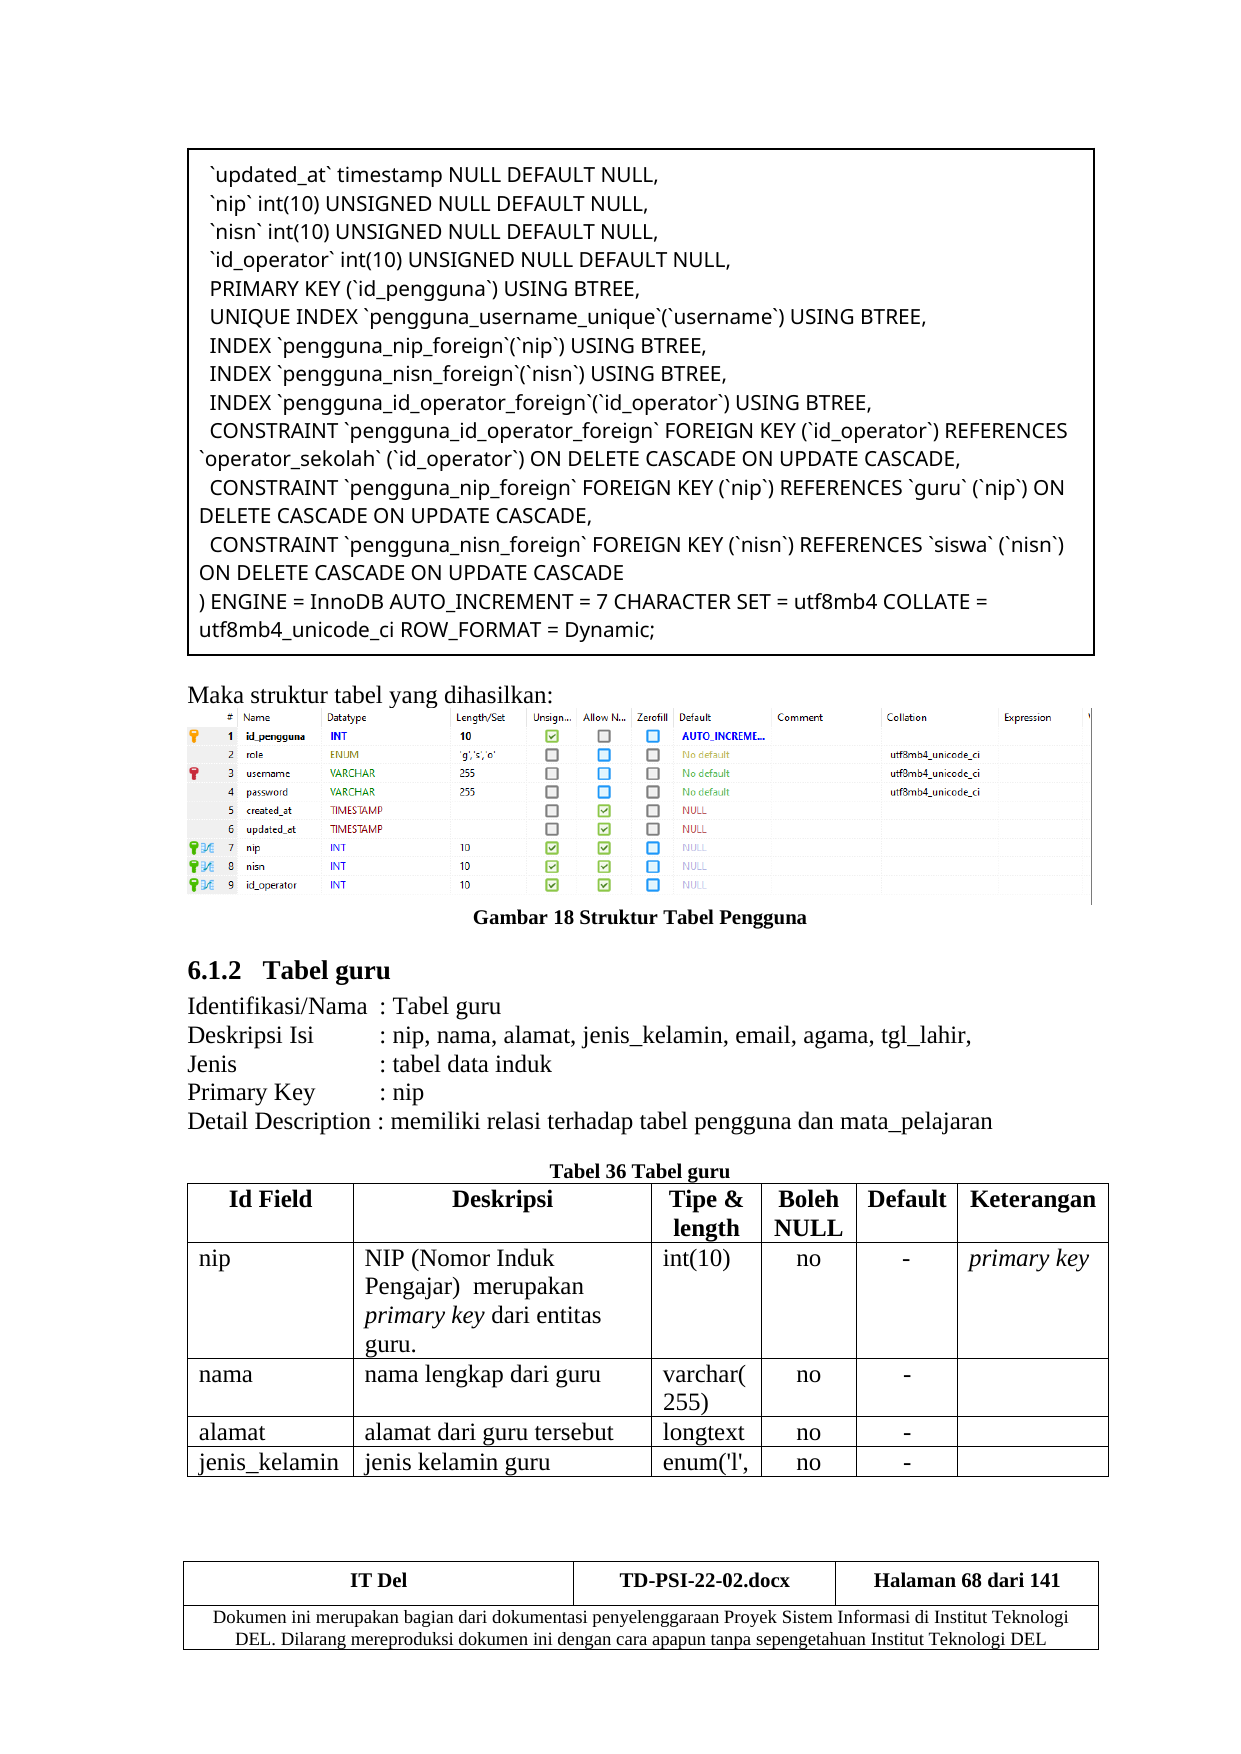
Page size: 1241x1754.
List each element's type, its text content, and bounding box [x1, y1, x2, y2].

table_header Keterangan [958, 1184, 1108, 1242]
table_cell jenis kelamin guru [354, 1447, 651, 1476]
table_cell [958, 1447, 1108, 1476]
table_cell primary key [958, 1243, 1108, 1358]
table_cell NIP (Nomor Induk Pengajar) merupakan primary key dari entitas guru. [354, 1243, 651, 1358]
text Detail Description : memiliki relasi terhadap tabel pengguna dan mata_pelajaran [187, 1106, 1092, 1135]
table_header Deskripsi [354, 1184, 651, 1242]
picture [187, 708, 1093, 905]
table_cell varchar(255) [652, 1359, 761, 1416]
text Primary Key : nip [187, 1077, 1092, 1106]
text Identifikasi/Nama : Tabel guru [187, 991, 1092, 1020]
table_cell - [857, 1447, 957, 1476]
table_cell nama [188, 1359, 353, 1416]
text Maka struktur tabel yang dihasilkan: [187, 680, 1092, 708]
table_cell [958, 1417, 1108, 1446]
table_cell alamat [188, 1417, 353, 1446]
table_cell int(10) [652, 1243, 761, 1358]
text Deskripsi Isi : nip, nama, alamat, jenis_kelamin, email, agama, tgl_lahir, [187, 1020, 1092, 1049]
table_cell - [857, 1243, 957, 1358]
table_cell jenis_kelamin [188, 1447, 353, 1476]
text Tabel 36 Tabel guru [187, 1159, 1092, 1183]
table_cell no [762, 1359, 856, 1416]
table_cell alamat dari guru tersebut [354, 1417, 651, 1446]
table_cell no [762, 1417, 856, 1446]
table_header Id Field [188, 1184, 353, 1242]
table_cell longtext [652, 1417, 761, 1446]
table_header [189, 150, 1093, 654]
table_cell [958, 1359, 1108, 1416]
table_cell nip [188, 1243, 353, 1358]
table_header Boleh NULL [762, 1184, 856, 1242]
text Jenis : tabel data induk [187, 1049, 1092, 1077]
text Gambar 18 Struktur Tabel Pengguna [187, 905, 1092, 929]
table_cell no [762, 1243, 856, 1358]
table_header Tipe & length [652, 1184, 761, 1242]
subtitle Tabel guru [187, 954, 1092, 985]
table_cell nama lengkap dari guru [354, 1359, 651, 1416]
table_cell enum('l','p') [652, 1447, 761, 1476]
table_cell - [857, 1417, 957, 1446]
table_cell no [762, 1447, 856, 1476]
table_cell - [857, 1359, 957, 1416]
table_header Default [857, 1184, 957, 1242]
